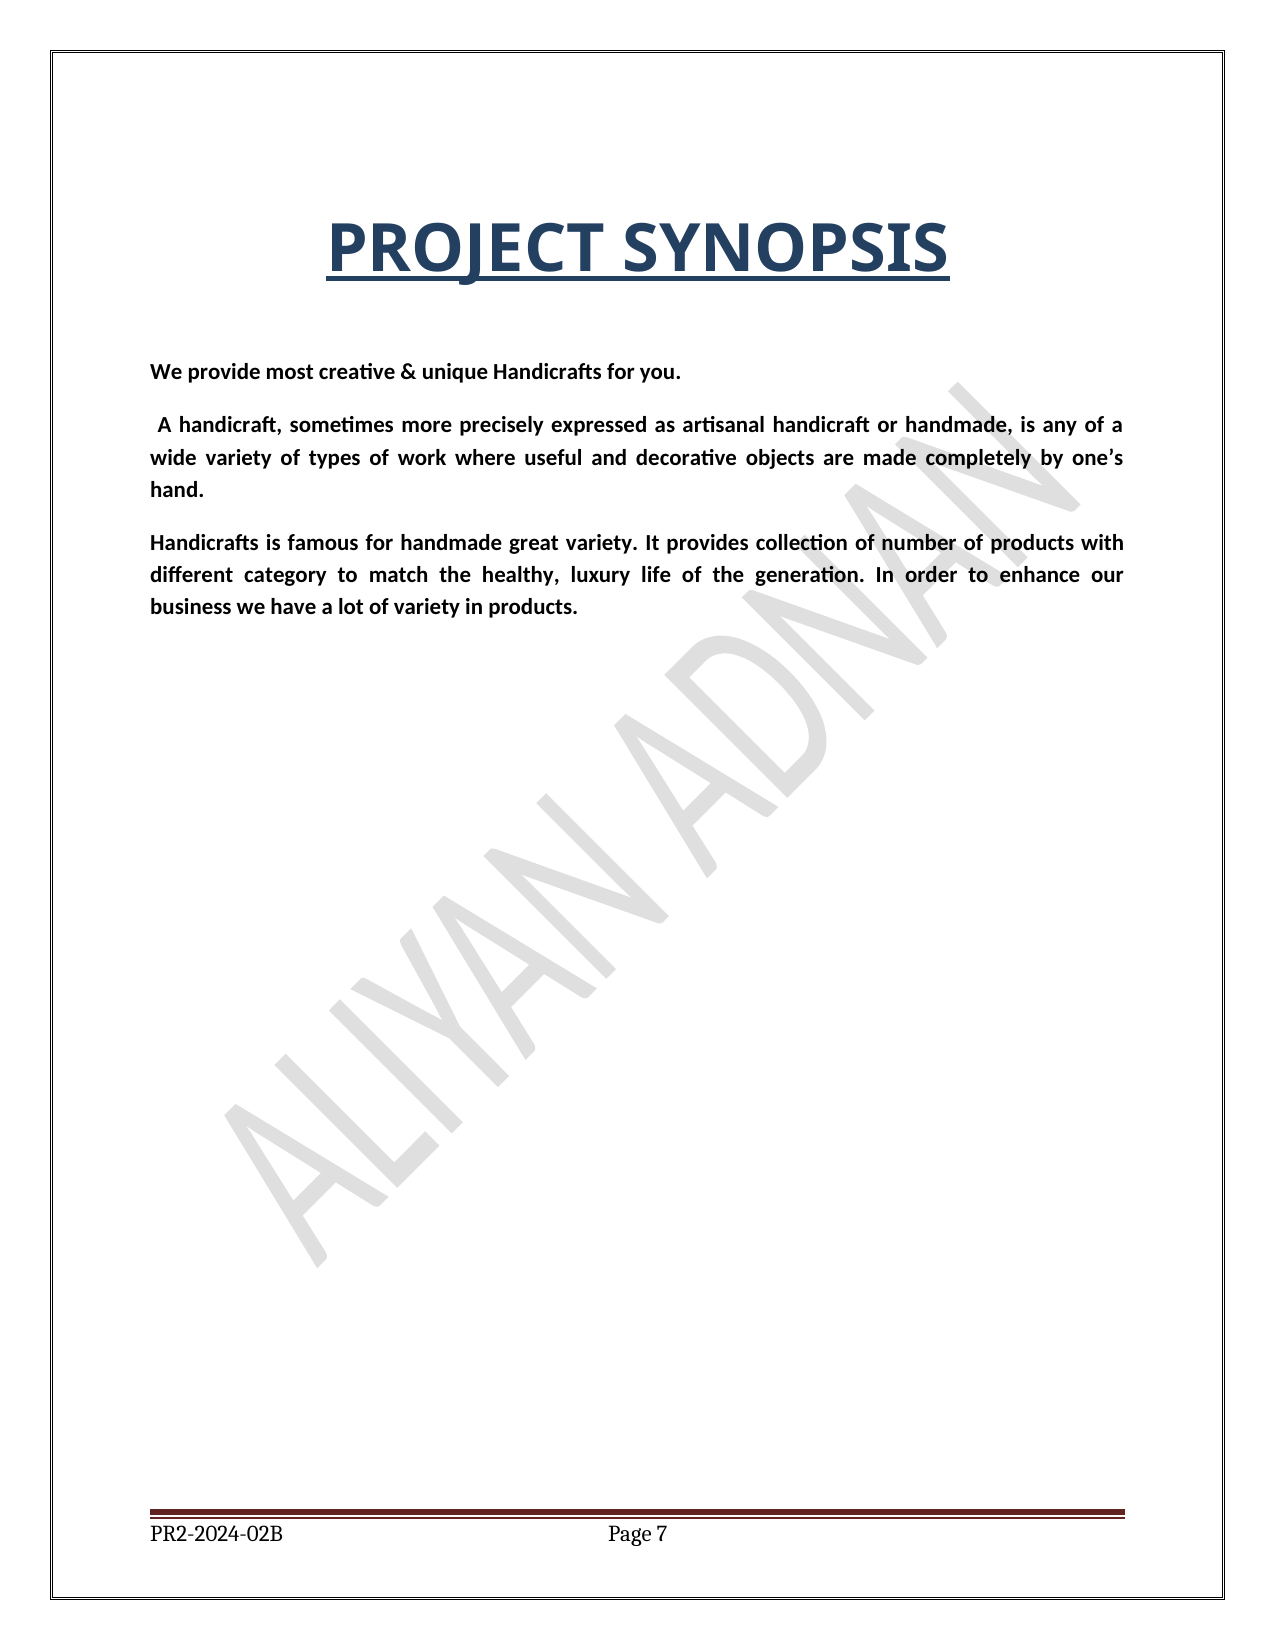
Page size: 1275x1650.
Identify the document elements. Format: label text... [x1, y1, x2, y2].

text A handicraft, sometimes more precisely expressed as artisanal handicraft or handmade, is any of a wide variety of types of work where useful and decorative objects are made completely by one’s hand. [150, 410, 1125, 503]
subtitle PROJECT SYNOPSIS [150, 200, 1125, 291]
text Handicrafts is famous for handmade great variety. It provides collection of number of products with different category to match the healthy, luxury life of the generation. In order to enhance our business we have a lot of variety in products. [150, 528, 1125, 620]
text We provide most creative & unique Handicrafts for you. [150, 357, 1125, 385]
